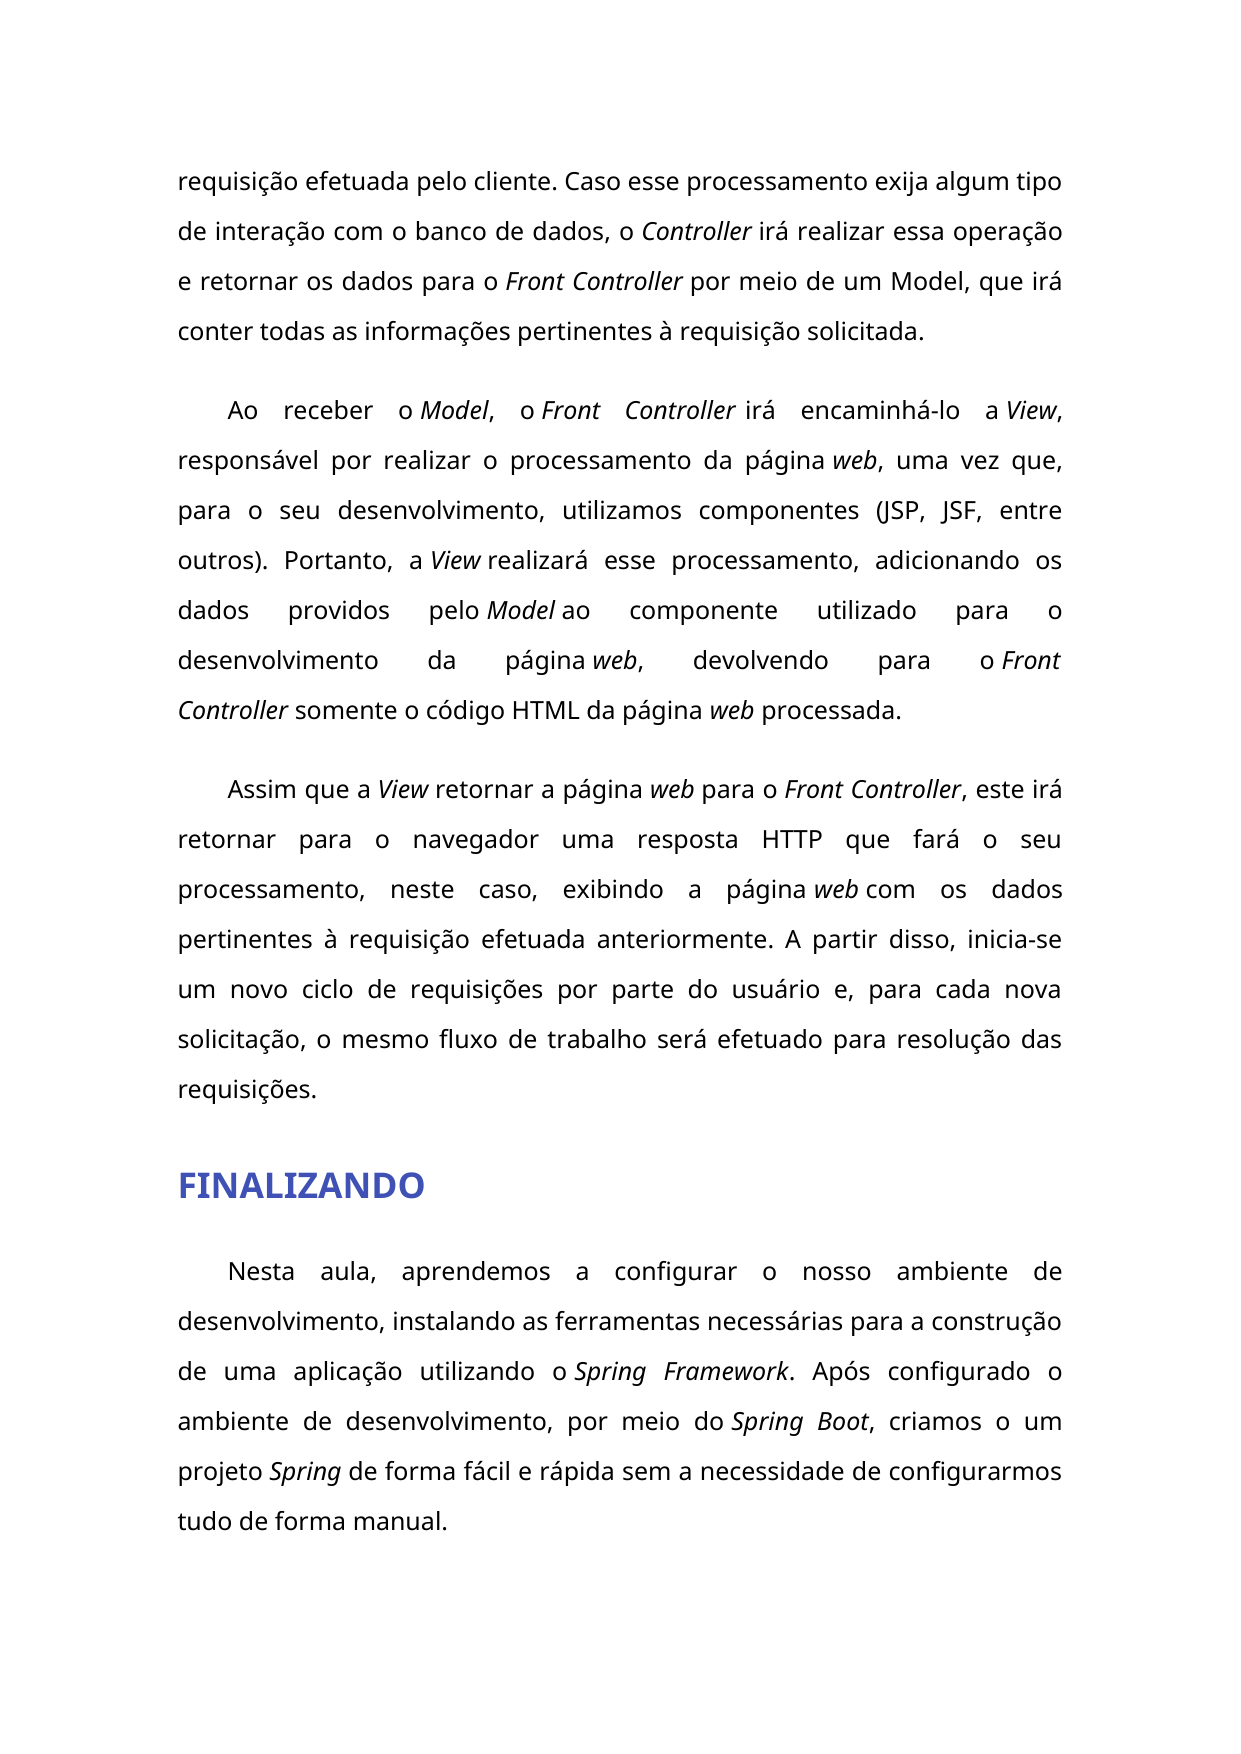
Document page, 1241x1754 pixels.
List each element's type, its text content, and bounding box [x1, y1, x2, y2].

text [177, 148, 1063, 348]
text Nesta aula, aprendemos a configurar o nosso ambiente de desenvolvimento, instalando as ferramentas necessárias para a construção de uma aplicação utilizando o Spring Framework. Após configurado o ambiente de desenvolvimento, por meio do Spring Boot, criamos o um projeto Spring de forma fácil e rápida sem a necessidade de configurarmos tudo de forma manual. [177, 1238, 1063, 1538]
text Ao receber o Model, o Front Controller irá encaminhá-lo a View, responsável por realizar o processamento da página web, uma vez que, para o seu desenvolvimento, utilizamos componentes (JSP, JSF, entre outros). Portanto, a View realizará esse processamento, adicionando os dados providos pelo Model ao componente utilizado para o desenvolvimento da página web, devolvendo para o Front Controller somente o código HTML da página web processada. [177, 377, 1063, 727]
text Assim que a View retornar a página web para o Front Controller, este irá retornar para o navegador uma resposta HTTP que fará o seu processamento, neste caso, exibindo a página web com os dados pertinentes à requisição efetuada anteriormente. A partir disso, inicia-se um novo ciclo de requisições por parte do usuário e, para cada nova solicitação, o mesmo fluxo de trabalho será efetuado para resolução das requisições. [177, 756, 1063, 1106]
text FINALIZANDO [177, 1156, 1063, 1208]
